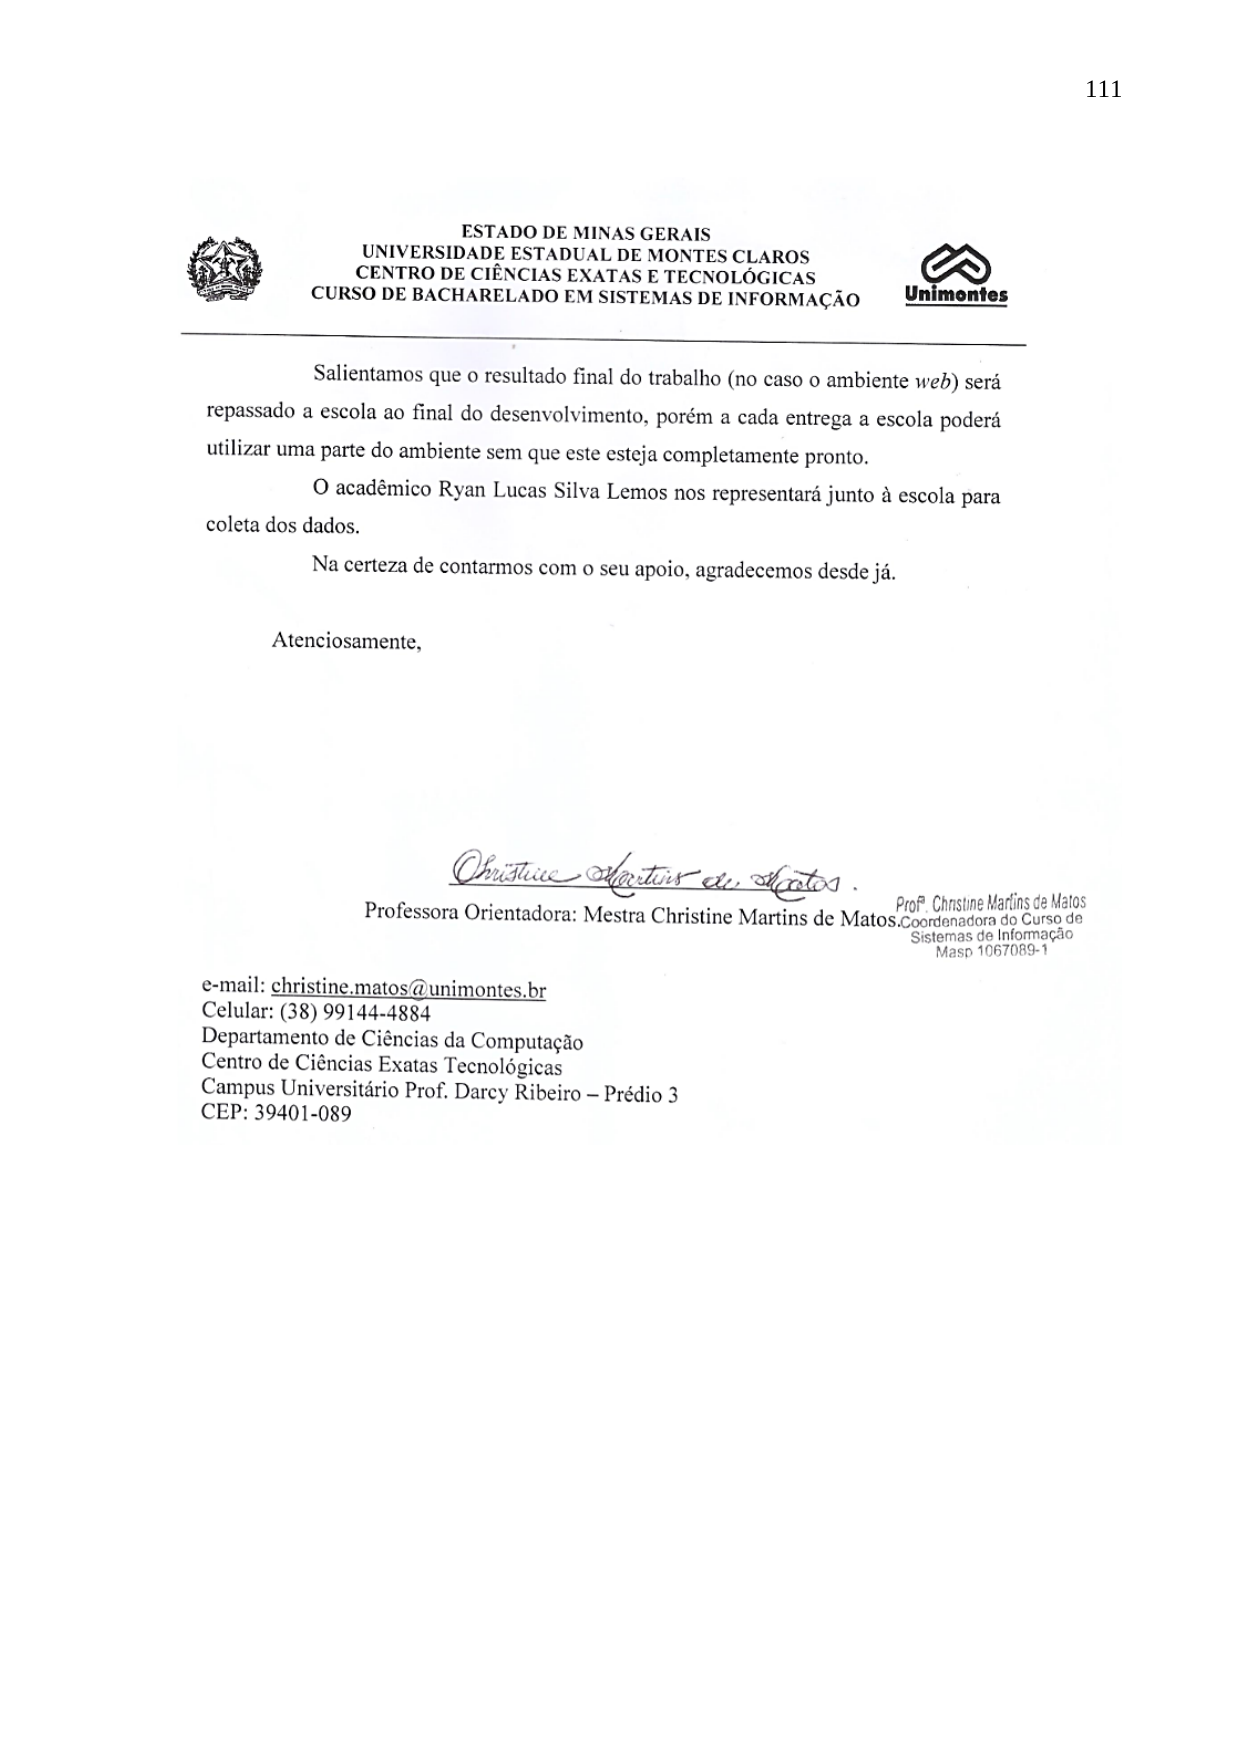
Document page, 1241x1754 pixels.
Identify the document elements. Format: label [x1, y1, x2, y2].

picture [177, 177, 1123, 1156]
